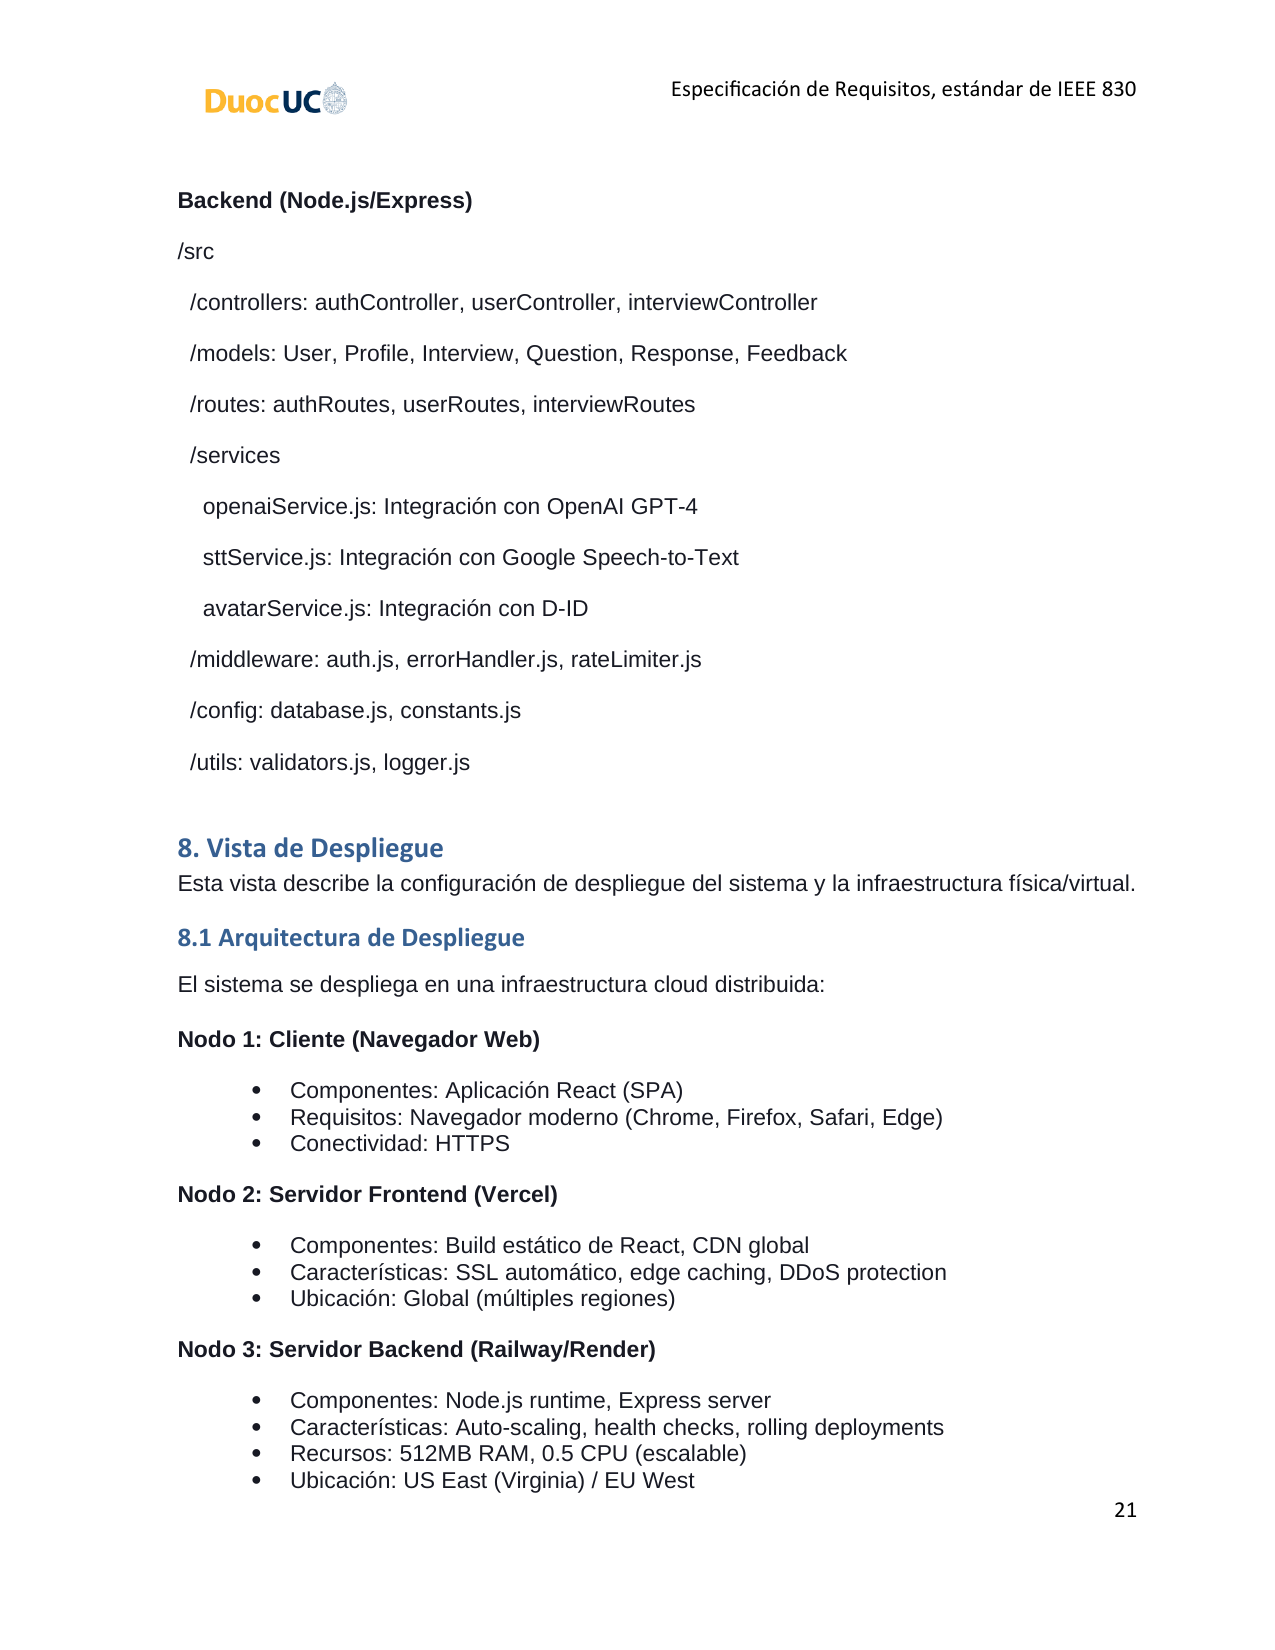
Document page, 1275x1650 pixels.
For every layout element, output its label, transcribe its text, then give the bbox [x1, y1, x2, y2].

list Componentes: Node.js runtime, Express server [252, 1387, 1137, 1414]
text /services [177, 442, 1137, 468]
list Requisitos: Navegador moderno (Chrome, Firefox, Safari, Edge) [252, 1104, 1137, 1130]
text avatarService.js: Integración con D-ID [177, 595, 1137, 622]
subtitle 8. Vista de Despliegue [177, 829, 1137, 864]
list Conectividad: HTTPS [252, 1130, 1137, 1156]
list Recursos: 512MB RAM, 0.5 CPU (escalable) [252, 1440, 1137, 1467]
text /routes: authRoutes, userRoutes, interviewRoutes [177, 391, 1137, 417]
text /controllers: authController, userController, interviewController [177, 289, 1137, 315]
list Características: SSL automático, edge caching, DDoS protection [252, 1259, 1137, 1285]
text openaiService.js: Integración con OpenAI GPT-4 [177, 493, 1137, 519]
text Nodo 3: Servidor Backend (Railway/Render) [177, 1336, 1137, 1363]
subtitle 8.1 Arquitectura de Despliegue [177, 921, 1137, 954]
list Componentes: Build estático de React, CDN global [252, 1232, 1137, 1259]
text El sistema se despliega en una infraestructura cloud distribuida: [177, 971, 1137, 997]
text /middleware: auth.js, errorHandler.js, rateLimiter.js [177, 646, 1137, 673]
text /utils: validators.js, logger.js [177, 748, 1137, 775]
text Nodo 2: Servidor Frontend (Vercel) [177, 1181, 1137, 1208]
list Componentes: Aplicación React (SPA) [252, 1077, 1137, 1104]
list Características: Auto-scaling, health checks, rolling deployments [252, 1414, 1137, 1440]
text Backend (Node.js/Express) [177, 187, 1137, 213]
text /config: database.js, constants.js [177, 697, 1137, 724]
text Esta vista describe la configuración de despliegue del sistema y la infraestructura física/virtual. [177, 869, 1137, 896]
text /models: User, Profile, Interview, Question, Response, Feedback [177, 340, 1137, 366]
list Ubicación: US East (Virginia) / EU West [252, 1467, 1137, 1493]
text Nodo 1: Cliente (Navegador Web) [177, 1026, 1137, 1053]
text sttService.js: Integración con Google Speech-to-Text [177, 544, 1137, 571]
text /src [177, 238, 1137, 264]
picture [198, 78, 352, 117]
list Ubicación: Global (múltiples regiones) [252, 1285, 1137, 1311]
